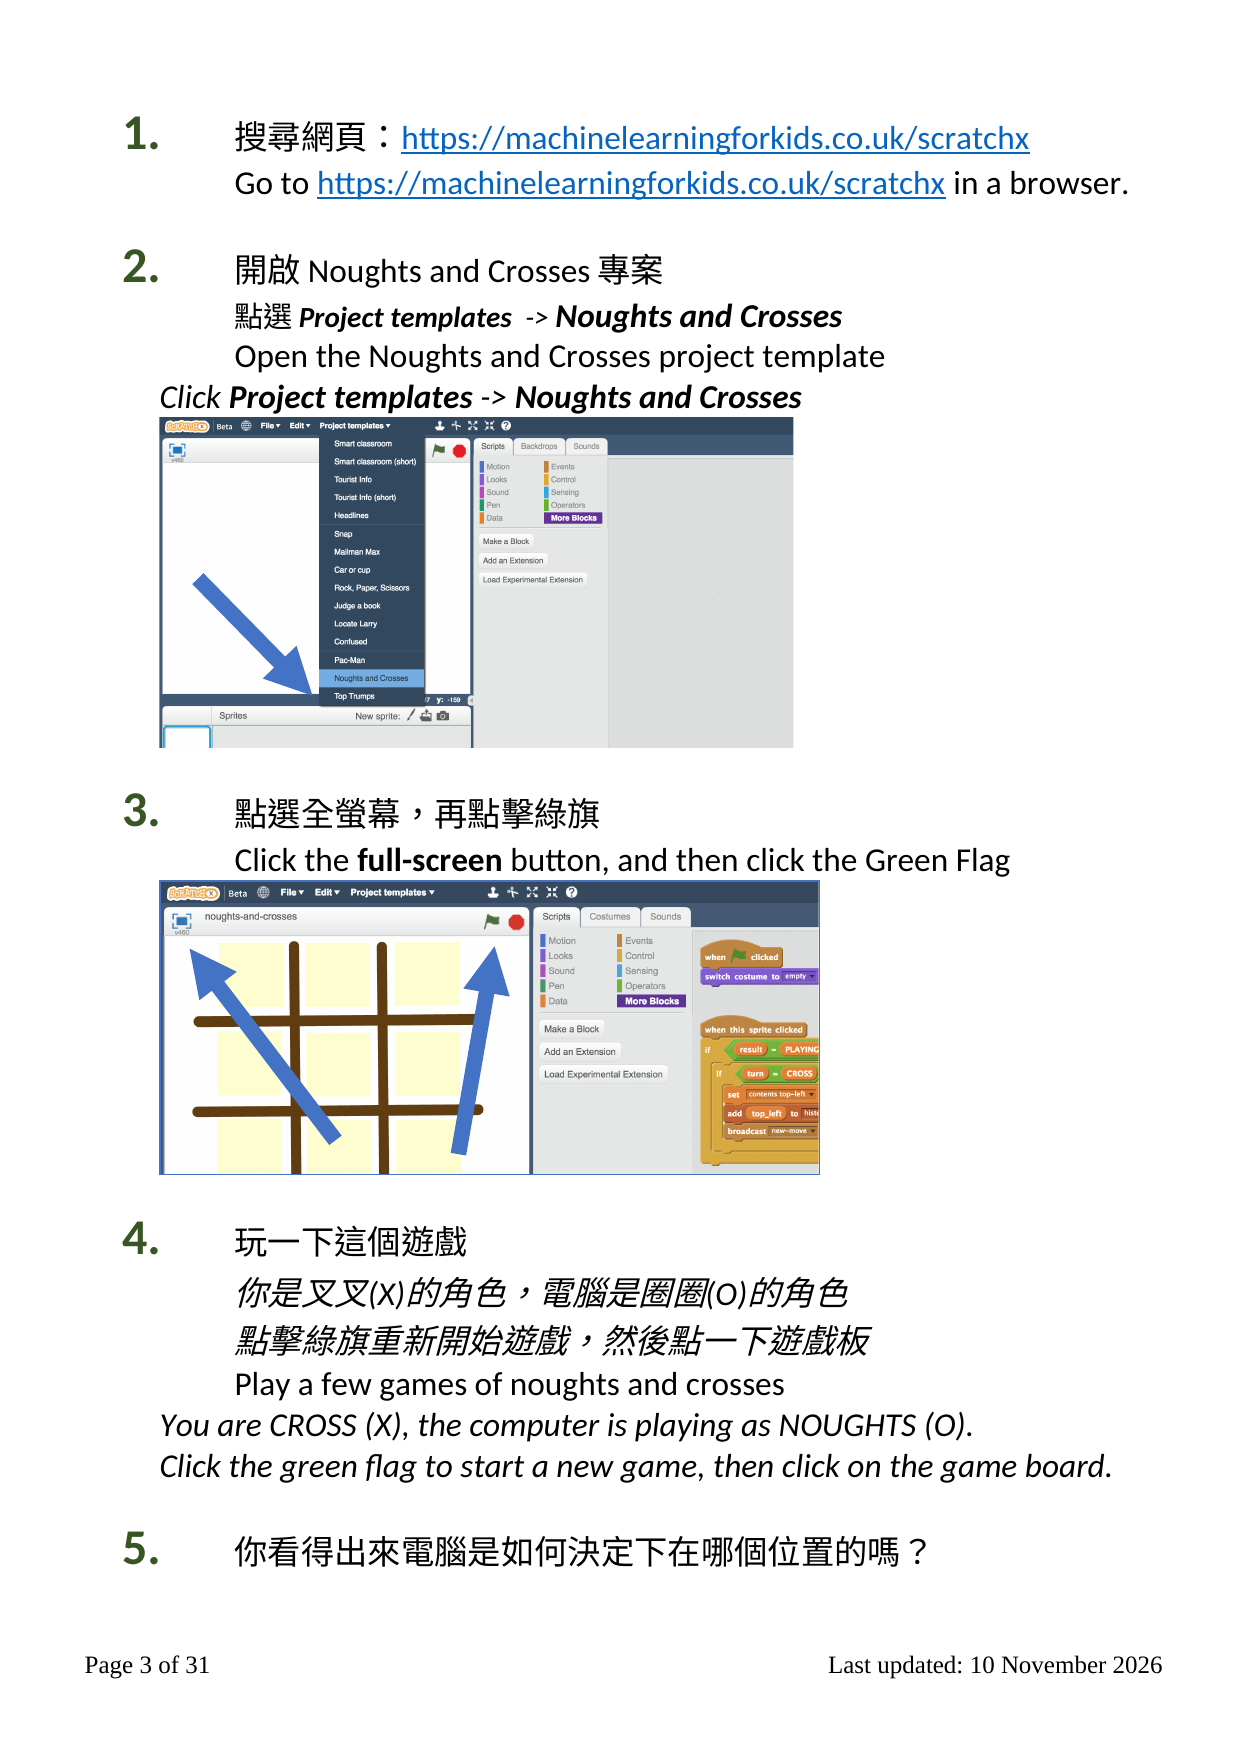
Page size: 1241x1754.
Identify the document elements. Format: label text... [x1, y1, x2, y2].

list 點選Project templates -> Noughts and Crosses [234, 294, 1163, 336]
list 開啟Noughts and Crosses專案 [122, 233, 1163, 294]
list Play a few games of noughts and crosses You are CROSS (X), the computer is playing as NOUGHTS (O). Click the green flag to start a new game, then click on the game board. [159, 1363, 1163, 1516]
list 點擊綠旗重新開始遊戲，然後點一下遊戲板 [234, 1315, 1163, 1363]
picture [159, 417, 794, 748]
list 你是叉叉(X)的角色，電腦是圈圈(O)的角色 [234, 1267, 1163, 1315]
list Go to https://machinelearningforkids.co.uk/scratchx in a browser. [159, 162, 1163, 233]
list 玩一下這個遊戲 [122, 1206, 1163, 1267]
picture [161, 882, 819, 1174]
list 搜尋網頁：https://machinelearningforkids.co.uk/scratchx [122, 101, 1163, 162]
list 點選全螢幕，再點擊綠旗 [122, 778, 1163, 839]
list 你看得出來電腦是如何決定下在哪個位置的嗎？ [122, 1516, 1163, 1577]
